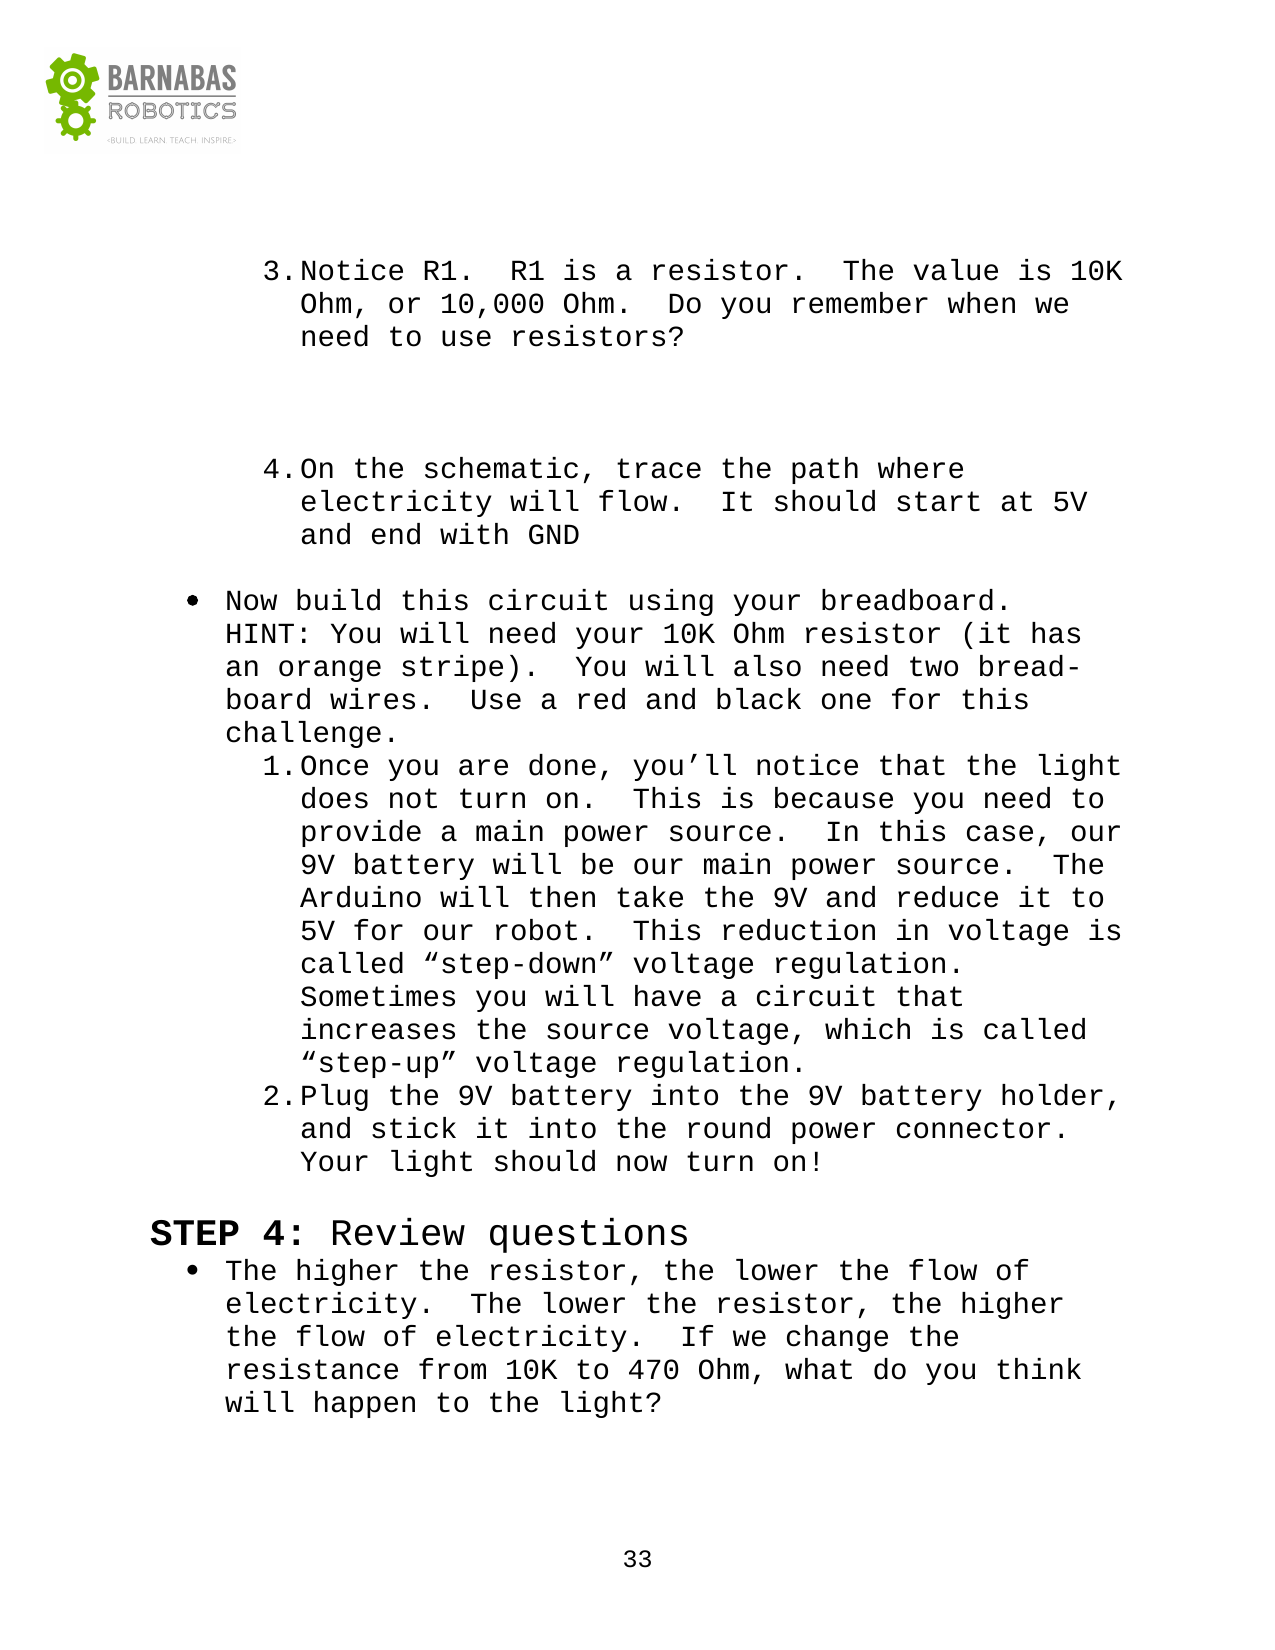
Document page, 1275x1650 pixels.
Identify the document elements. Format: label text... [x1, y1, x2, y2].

list Plug the 9V battery into the 9V battery holder, and stick it into the round power connector. Your light should now turn on! [262, 1082, 1125, 1181]
list Now build this circuit using your breadboard. HINT: You will need your 10K Ohm resistor (it has an orange stripe). You will also need two bread-board wires. Use a red and black one for this challenge. [187, 586, 1125, 751]
list The higher the resistor, the lower the flow of electricity. The lower the resistor, the higher the flow of electricity. If we change the resistance from 10K to 470 Ohm, what do you think will happen to the light? [187, 1256, 1125, 1421]
list Notice R1. R1 is a resistor. The value is 10K Ohm, or 10,000 Ohm. Do you remember when we need to use resistors? [262, 256, 1125, 355]
list Once you are done, you’ll notice that the light does not turn on. This is because you need to provide a main power source. In this case, our 9V battery will be our main power source. The Arduino will then take the 9V and reduce it to 5V for our robot. This reduction in voltage is called “step-down” voltage regulation. Sometimes you will have a circuit that increases the source voltage, which is called “step-up” voltage regulation. [262, 751, 1125, 1082]
list On the schematic, trace the path where electricity will flow. It should start at 5V and end with GND [262, 454, 1125, 553]
picture [43, 47, 242, 154]
text STEP 4: Review questions [150, 1214, 1125, 1256]
